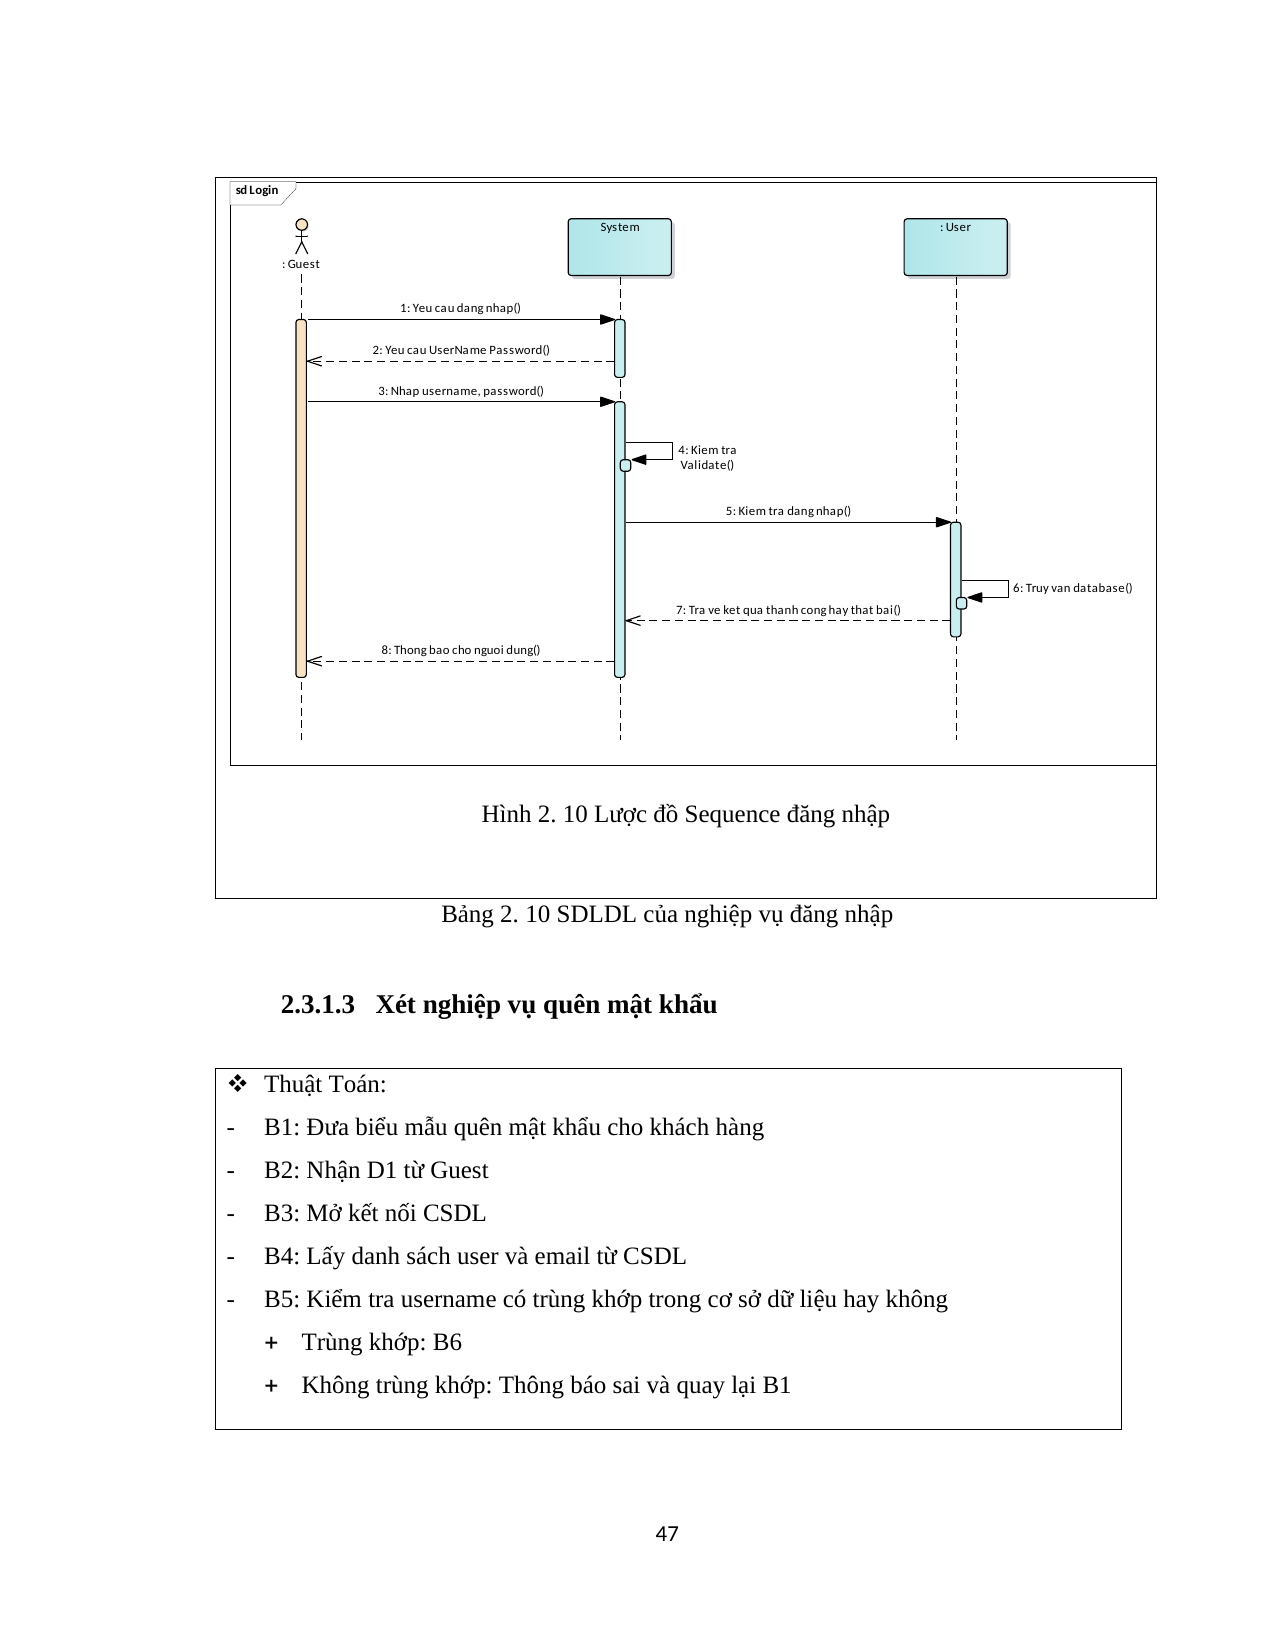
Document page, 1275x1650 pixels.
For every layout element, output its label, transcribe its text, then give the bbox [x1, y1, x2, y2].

text 2.3.1.3 Xét nghiệp vụ quên mật khẩu [281, 989, 1157, 1020]
text Bảng 2. SDLDL của nghiệp vụ đăng nhập [177, 899, 1157, 927]
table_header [216, 1069, 1121, 1429]
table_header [216, 178, 1156, 898]
